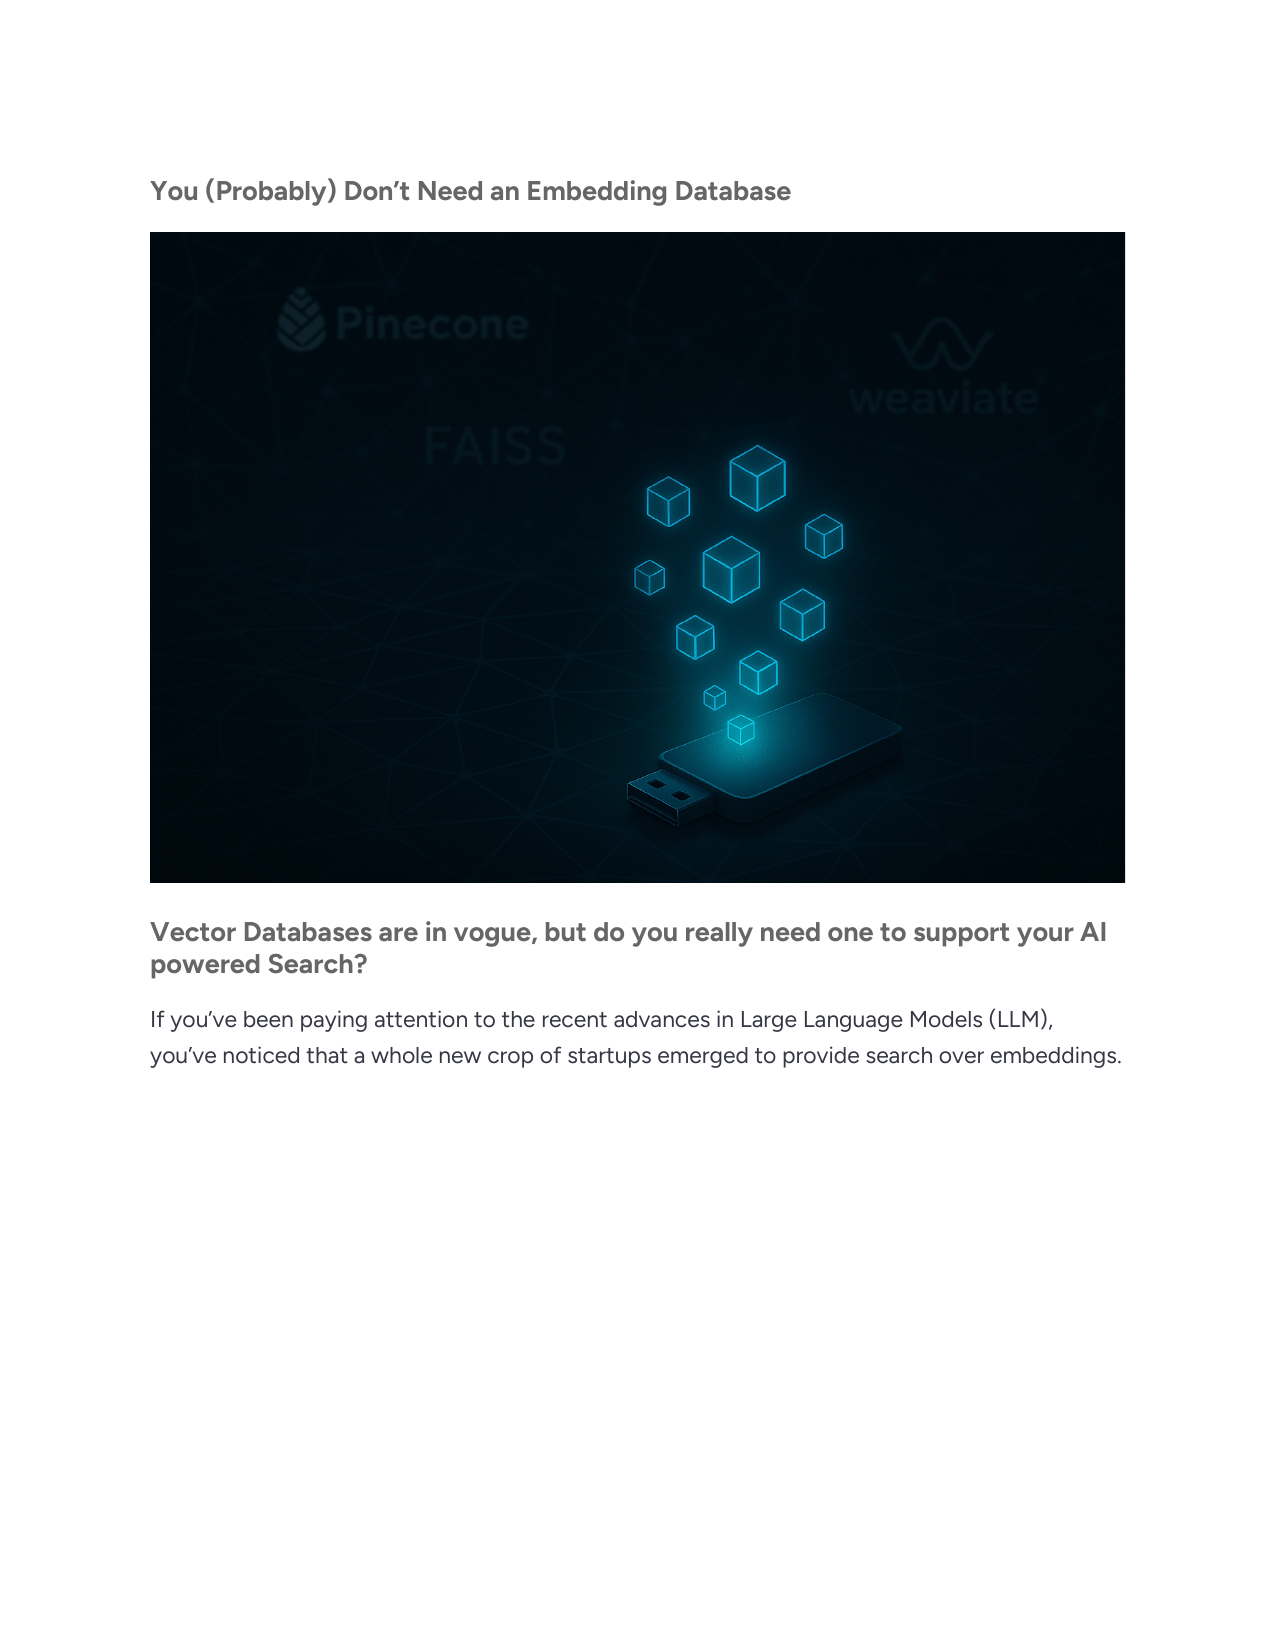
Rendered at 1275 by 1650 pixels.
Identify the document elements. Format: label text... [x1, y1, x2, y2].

subtitle Vector Databases are in vogue, but do you really need one to support your AI powered Search? [150, 916, 1125, 981]
subtitle You (Probably) Don’t Need an Embedding Database [150, 175, 1125, 207]
text If you’ve been paying attention to the recent advances in Large Language Models (LLM), you’ve noticed that a whole new crop of startups emerged to provide search over embeddings. [150, 1006, 1125, 1069]
picture [150, 232, 1125, 883]
